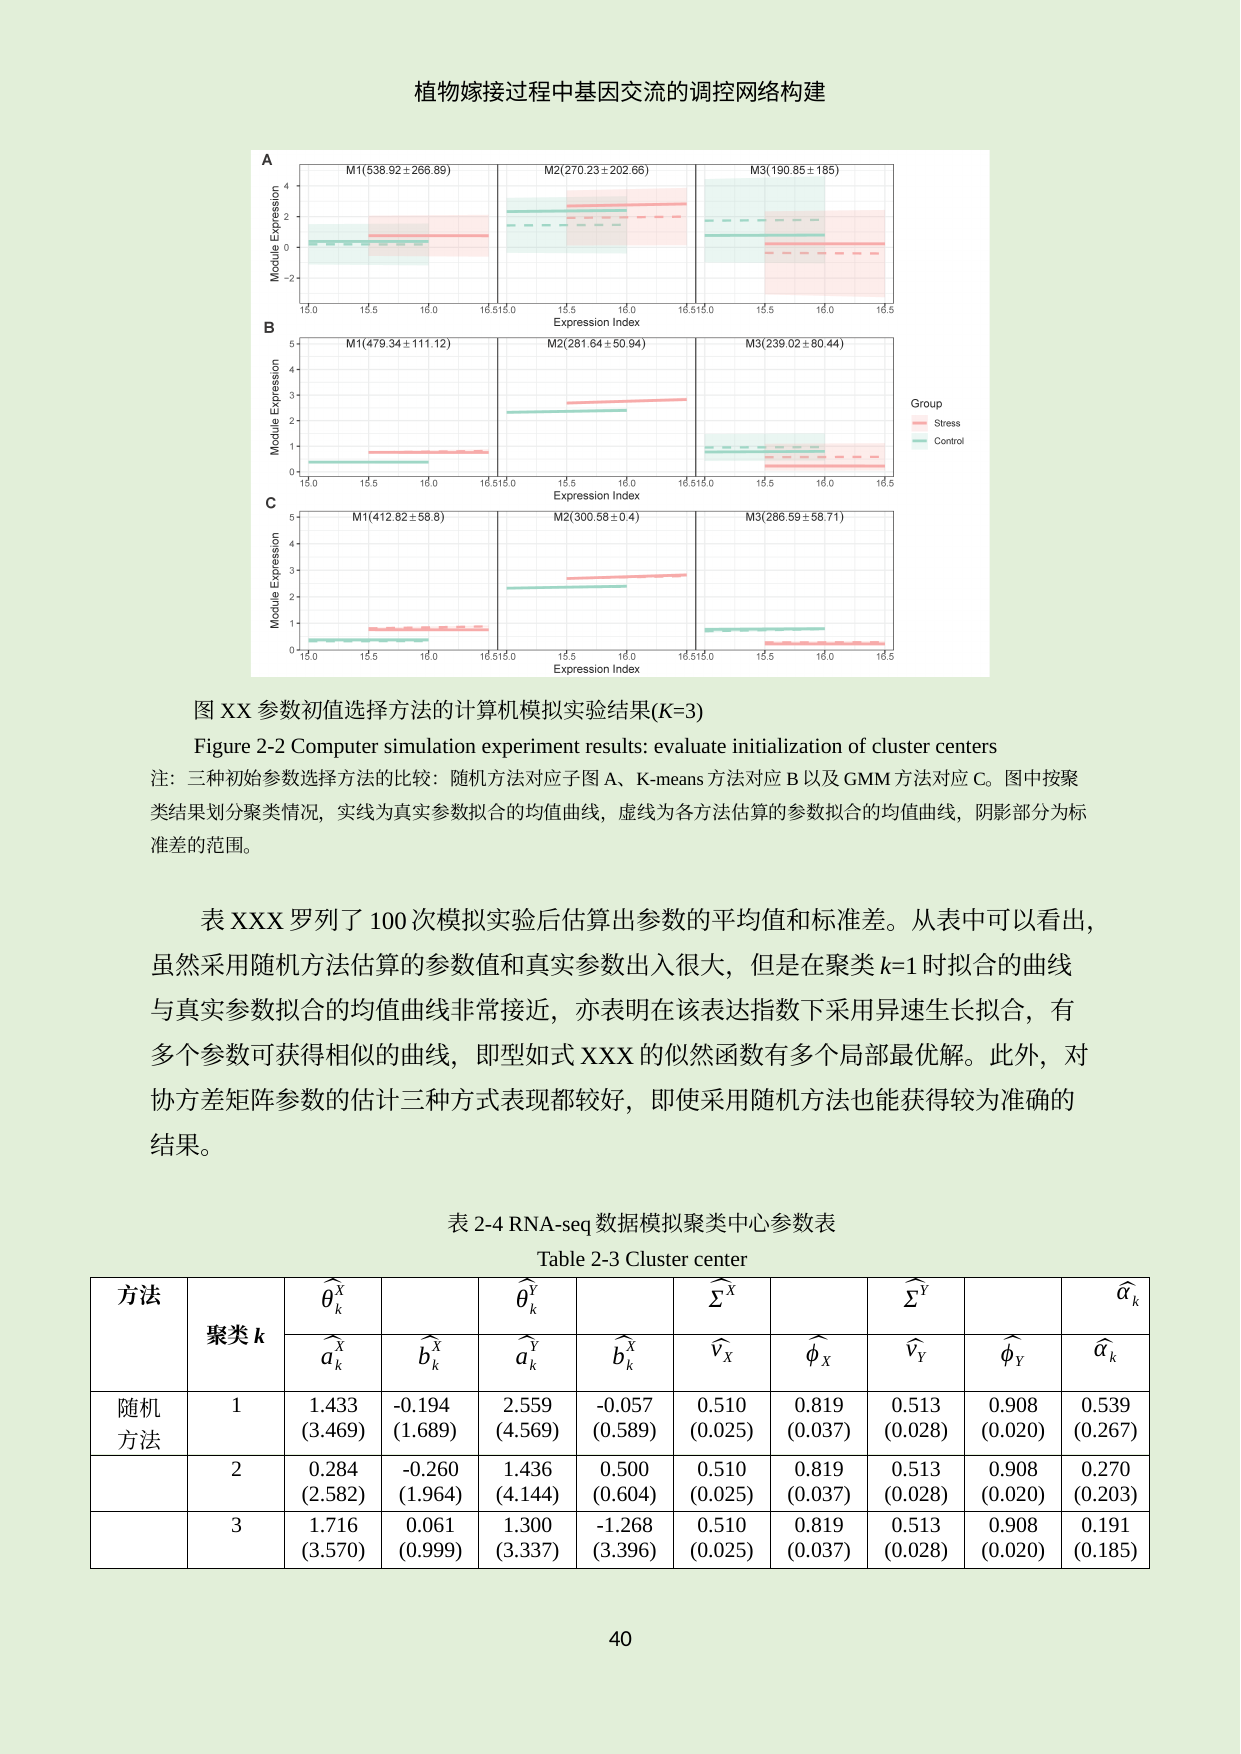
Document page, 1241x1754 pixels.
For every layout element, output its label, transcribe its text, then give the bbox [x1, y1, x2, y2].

table_cell 1 [188, 1392, 284, 1454]
table_cell -1.268 (3.396) [577, 1512, 673, 1568]
table_cell [771, 1335, 867, 1391]
table_cell 1.436 (4.144) [479, 1456, 576, 1511]
table_cell 随机 方法 [91, 1392, 187, 1454]
text 表2-4 RNA-seq数据模拟聚类中心参数表 [150, 1206, 1090, 1238]
table_cell 0.510 (0.025) [674, 1512, 770, 1568]
text 注：三种初始参数选择方法的比较：随机方法对应子图A、K-means方法对应B以及GMM方法对应C。图中按聚类结果划分聚类情况，实线为真实参数拟合的均值曲线，虚线为各方法估算的参数拟合的均值曲线，阴影部分为标准差的范围。 [150, 764, 1090, 858]
table_header [965, 1278, 1061, 1334]
table_header [577, 1278, 673, 1334]
table_cell 0.908 (0.020) [965, 1456, 1061, 1511]
table_cell -0.260 (1.964) [382, 1456, 478, 1511]
table_cell [674, 1335, 770, 1391]
table_cell [577, 1335, 673, 1391]
table_header [285, 1278, 381, 1334]
table_cell 1.716 (3.570) [285, 1512, 381, 1568]
table_cell 0.284 (2.582) [285, 1456, 381, 1511]
text 表XXX罗列了100次模拟实验后估算出参数的平均值和标准差。从表中可以看出，虽然采用随机方法估算的参数值和真实参数出入很大，但是在聚类k=1时拟合的曲线与真实参数拟合的均值曲线非常接近，亦表明在该表达指数下采用异速生长拟合，有多个参数可获得相似的曲线，即型如式XXX的似然函数有多个局部最优解。此外，对协方差矩阵参数的估计三种方式表现都较好，即使采用随机方法也能获得较为准确的结果。 [150, 901, 1090, 1161]
table_cell 0.539 (0.267) [1062, 1392, 1149, 1454]
table_cell 1.433 (3.469) [285, 1392, 381, 1454]
table_cell [91, 1512, 187, 1568]
table_header [674, 1278, 770, 1334]
table_header [382, 1278, 478, 1334]
table_cell [479, 1335, 576, 1391]
text Figure 2-2 Computer simulation experiment results: evaluate initialization of cluster centers [150, 733, 1090, 758]
table_cell 0.513 (0.028) [868, 1392, 964, 1454]
table_cell 2.559 (4.569) [479, 1392, 576, 1454]
table_cell [868, 1335, 964, 1391]
table_cell [285, 1335, 381, 1391]
table_cell 0.513 (0.028) [868, 1456, 964, 1511]
table_cell [1062, 1335, 1149, 1391]
table_cell 0.908 (0.020) [965, 1512, 1061, 1568]
picture [250, 150, 990, 677]
table_header [1062, 1278, 1149, 1334]
table_cell [91, 1456, 187, 1511]
table_cell -0.194 (1.689) [382, 1392, 478, 1454]
table_cell 0.819 (0.037) [771, 1512, 867, 1568]
table_cell 0.061 (0.999) [382, 1512, 478, 1568]
table_cell 0.513 (0.028) [868, 1512, 964, 1568]
table_cell [382, 1335, 478, 1391]
text 图XX 参数初值选择方法的计算机模拟实验结果(K=3) [150, 693, 1090, 725]
table_cell 0.510 (0.025) [674, 1456, 770, 1511]
table_cell 2 [188, 1456, 284, 1511]
table_cell 0.510 (0.025) [674, 1392, 770, 1454]
table_header 方法 [91, 1278, 187, 1391]
table_cell 0.819 (0.037) [771, 1392, 867, 1454]
table_header [479, 1278, 576, 1334]
table_cell -0.057 (0.589) [577, 1392, 673, 1454]
table_cell 3 [188, 1512, 284, 1568]
table_header 聚类k [188, 1278, 284, 1391]
table_cell 0.270 (0.203) [1062, 1456, 1149, 1511]
table_cell 1.300 (3.337) [479, 1512, 576, 1568]
table_cell 0.819 (0.037) [771, 1456, 867, 1511]
table_header [868, 1278, 964, 1334]
table_cell 0.908 (0.020) [965, 1392, 1061, 1454]
table_cell [965, 1335, 1061, 1391]
table_cell 0.500 (0.604) [577, 1456, 673, 1511]
table_cell 0.191 (0.185) [1062, 1512, 1149, 1568]
text Table 2-3 Cluster center [150, 1246, 1090, 1271]
table_header [771, 1278, 867, 1334]
